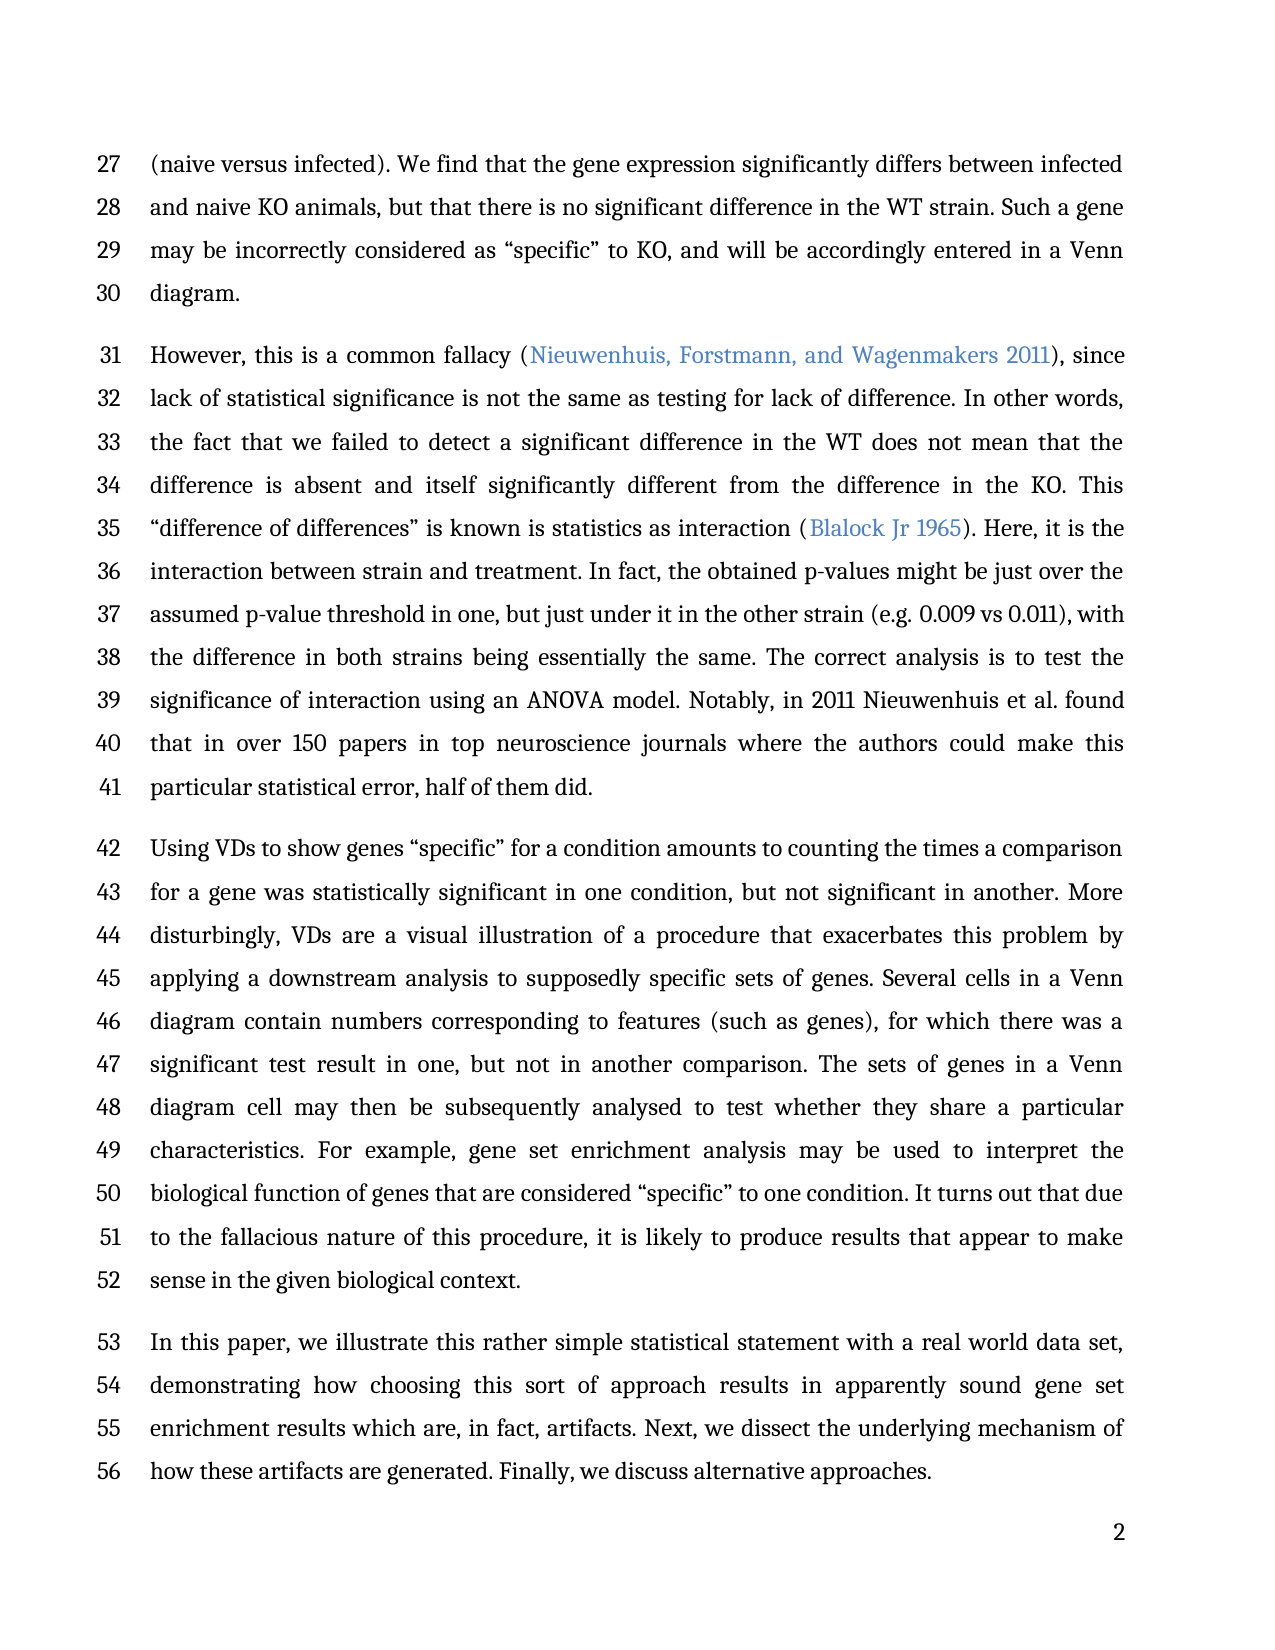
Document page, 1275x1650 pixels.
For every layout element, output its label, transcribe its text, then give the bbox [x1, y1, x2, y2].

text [150, 150, 1125, 308]
text Using VDs to show genes “specific” for a condition amounts to counting the times a comparison for a gene was statistically significant in one condition, but not significant in another. More disturbingly, VDs are a visual illustration of a procedure that exacerbates this problem by applying a downstream analysis to supposedly specific sets of genes. Several cells in a Venn diagram contain numbers corresponding to features (such as genes), for which there was a significant test result in one, but not in another comparison. The sets of genes in a Venn diagram cell may then be subsequently analysed to test whether they share a particular characteristics. For example, gene set enrichment analysis may be used to interpret the biological function of genes that are considered “specific” to one condition. It turns out that due to the fallacious nature of this procedure, it is likely to produce results that appear to make sense in the given biological context. [150, 834, 1125, 1294]
text However, this is a common fallacy (Nieuwenhuis, Forstmann, and Wagenmakers 2011), since lack of statistical significance is not the same as testing for lack of difference. In other words, the fact that we failed to detect a significant difference in the WT does not mean that the difference is absent and itself significantly different from the difference in the KO. This “difference of differences” is known is statistics as interaction (Blalock Jr 1965). Here, it is the interaction between strain and treatment. In fact, the obtained p-values might be just over the assumed p-value threshold in one, but just under it in the other strain (e.g. 0.009 vs 0.011), with the difference in both strains being essentially the same. The correct analysis is to test the significance of interaction using an ANOVA model. Notably, in 2011 Nieuwenhuis et al. found that in over 150 papers in top neuroscience journals where the authors could make this particular statistical error, half of them did. [150, 341, 1125, 801]
text In this paper, we illustrate this rather simple statistical statement with a real world data set, demonstrating how choosing this sort of approach results in apparently sound gene set enrichment results which are, in fact, artifacts. Next, we dissect the underlying mechanism of how these artifacts are generated. Finally, we discuss alternative approaches. [150, 1327, 1125, 1486]
